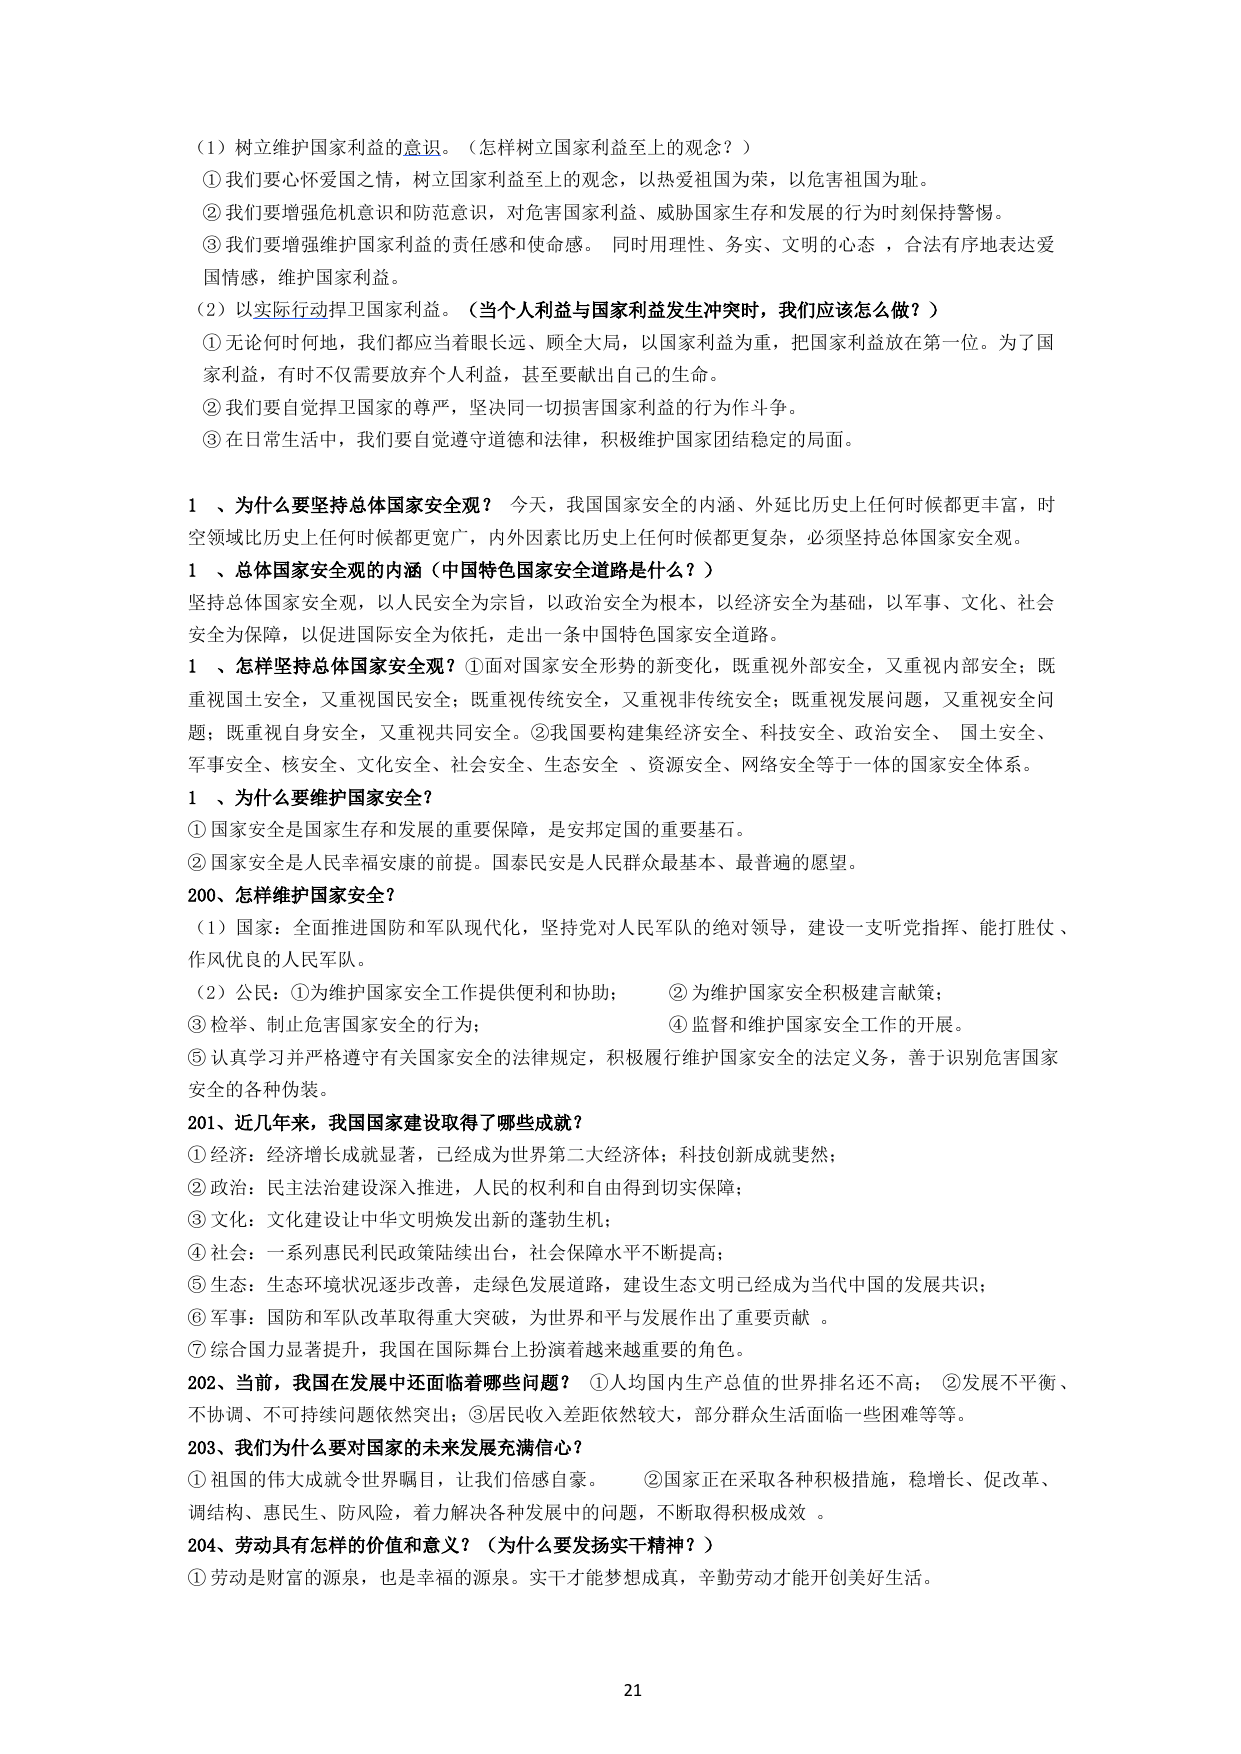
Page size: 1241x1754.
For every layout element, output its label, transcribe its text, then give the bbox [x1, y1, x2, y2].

text ⑥军事：国防和军队改革取得重大突破，为世界和平与发展作出了重要贡献 。 [187, 1300, 1059, 1332]
text ②我们要增强危机意识和防范意识，对危害国家利益、威胁国家生存和发展的行为时刻保持警惕。 [202, 195, 1059, 227]
text ②我们要自觉捍卫国家的尊严，坚决同一切损害国家利益的行为作斗争。 [202, 390, 1059, 422]
text ①国家安全是国家生存和发展的重要保障，是安邦定国的重要基石。 [187, 812, 1059, 845]
text ②政治：民主法治建设深入推进，人民的权利和自由得到切实保障； [187, 1170, 1059, 1202]
text ②国家安全是人民幸福安康的前提。国泰民安是人民群众最基本、最普遍的愿望。 [187, 845, 1059, 877]
text 199、为什么要维护国家安全？ [187, 780, 1059, 812]
text 坚持总体国家安全观，以人民安全为宗旨，以政治安全为根本，以经济安全为基础，以军事、文化、社会安全为保障，以促进国际安全为依托，走出一条中国特色国家安全道路。 [187, 585, 1059, 650]
text （2）以实际行动捍卫国家利益。（当个人利益与国家利益发生冲突时，我们应该怎么做？） [187, 292, 1059, 325]
text ①劳动是财富的源泉，也是幸福的源泉。实干才能梦想成真，辛勤劳动才能开创美好生活。 [187, 1560, 1059, 1592]
text 201、近几年来，我国国家建设取得了哪些成就？ [187, 1105, 1059, 1137]
text 197、总体国家安全观的内涵（中国特色国家安全道路是什么？） [187, 552, 1059, 585]
text 200、怎样维护国家安全？ [187, 877, 1059, 910]
text ③文化：文化建设让中华文明焕发出新的蓬勃生机； [187, 1202, 1059, 1235]
text 204、劳动具有怎样的价值和意义？（为什么要发扬实干精神？） [187, 1527, 1059, 1560]
text ③检举、制止危害国家安全的行为； ④监督和维护国家安全工作的开展。 [187, 1007, 1059, 1040]
text （2）公民：①为维护国家安全工作提供便利和协助； ②为维护国家安全积极建言献策； [187, 975, 1059, 1007]
text ①无论何时何地，我们都应当着眼长远、顾全大局，以国家利益为重，把国家利益放在第一位。为了国家利益，有时不仅需要放弃个人利益，甚至要献出自己的生命。 [202, 325, 1059, 390]
text ⑤生态：生态环境状况逐步改善，走绿色发展道路，建设生态文明已经成为当代中国的发展共识； [187, 1267, 1059, 1300]
text 196、为什么要坚持总体国家安全观？ 今天，我国国家安全的内涵、外延比历史上任何时候都更丰富，时空领域比历史上任何时候都更宽广，内外因素比历史上任何时候都更复杂，必须坚持总体国家安全观。 [187, 487, 1059, 552]
text ⑤认真学习并严格遵守有关国家安全的法律规定，积极履行维护国家安全的法定义务，善于识别危害国家安全的各种伪装。 [187, 1040, 1059, 1105]
text ①经济：经济增长成就显著，已经成为世界第二大经济体；科技创新成就斐然； [187, 1137, 1059, 1170]
text ③在日常生活中，我们要自觉遵守道德和法律，积极维护国家团结稳定的局面。 [202, 422, 1059, 455]
text ①祖国的伟大成就令世界瞩目，让我们倍感自豪。 ②国家正在采取各种积极措施，稳增长、促改革、调结构、惠民生、防风险，着力解决各种发展中的问题，不断取得积极成效 。 [187, 1462, 1059, 1527]
text ④社会：一系列惠民利民政策陆续出台，社会保障水平不断提高； [187, 1235, 1059, 1267]
text （1）国家：全面推进国防和军队现代化，坚持党对人民军队的绝对领导，建设一支听党指挥、能打胜仗、作风优良的人民军队。 [187, 910, 1059, 975]
text 198、怎样坚持总体国家安全观？①面对国家安全形势的新变化，既重视外部安全，又重视内部安全；既重视国土安全，又重视国民安全；既重视传统安全，又重视非传统安全；既重视发展问题，又重视安全问题；既重视自身安全，又重视共同安全。②我国要构建集经济安全、科技安全、政治安全、 国土安全、军事安全、核安全、文化安全、社会安全、生态安全 、资源安全、网络安全等于一体的国家安全体系。 [187, 650, 1059, 780]
text ⑦综合国力显著提升，我国在国际舞台上扮演着越来越重要的角色。 [187, 1332, 1059, 1365]
text 203、我们为什么要对国家的未来发展充满信心？ [187, 1430, 1059, 1462]
text ①我们要心怀爱国之情，树立囯家利益至上的观念，以热爱祖国为荣，以危害祖国为耻。 [202, 162, 1059, 195]
text （1）树立维护国家利益的意识。（怎样树立国家利益至上的观念？） [187, 130, 1059, 162]
text 202、当前，我国在发展中还面临着哪些问题？ ①人均国内生产总值的世界排名还不高； ②发展不平衡、不协调、不可持续问题依然突出；③居民收入差距依然较大，部分群众生活面临一些困难等等。 [187, 1365, 1059, 1430]
text ③我们要增强维护国家利益的责任感和使命感。 同时用理性、务实、文明的心态 ，合法有序地表达爱国情感，维护国家利益。 [202, 227, 1059, 292]
